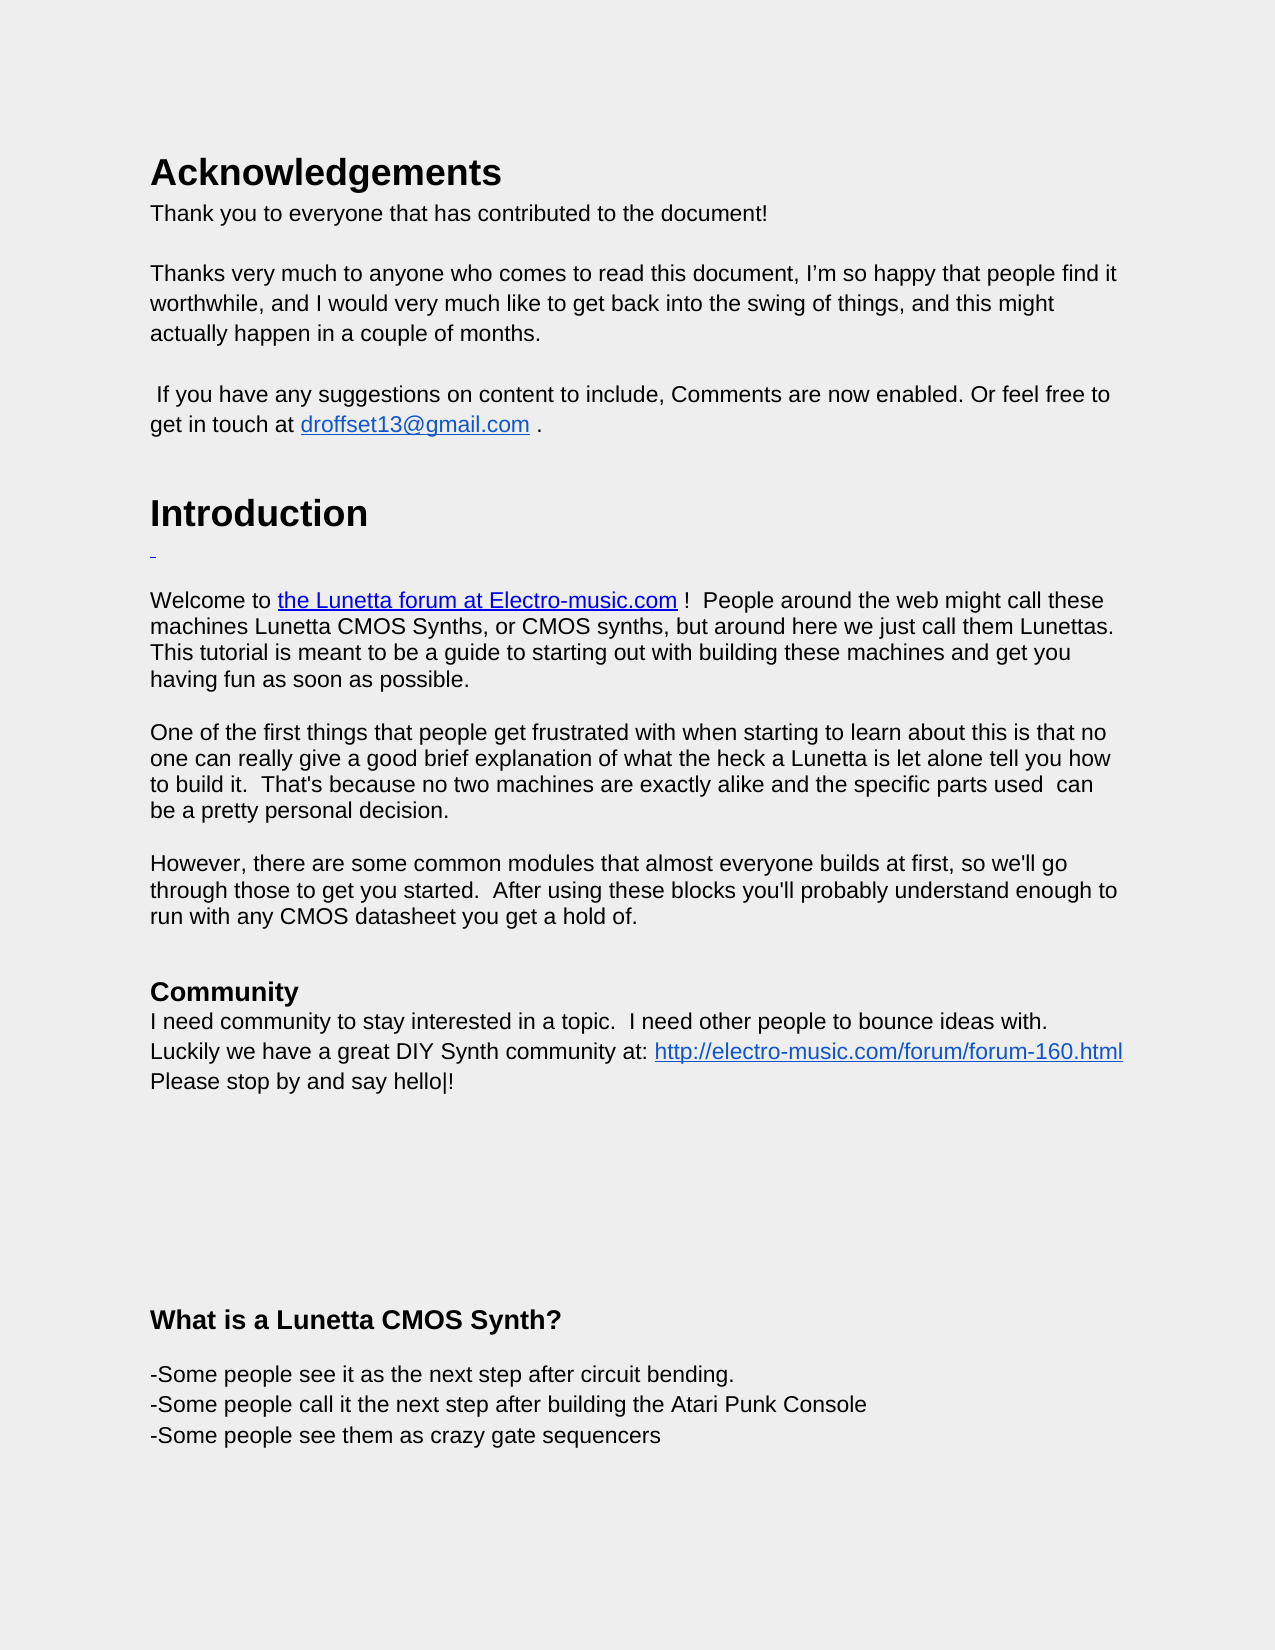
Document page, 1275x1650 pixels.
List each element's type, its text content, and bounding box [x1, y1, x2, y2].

text -Some people see them as crazy gate sequencers [150, 1422, 1125, 1448]
text Thanks very much to anyone who comes to read this document, I’m so happy that people find it worthwhile, and I would very much like to get back into the swing of things, and this might actually happen in a couple of months. [150, 260, 1125, 347]
text -Some people see it as the next step after circuit bending. [150, 1361, 1125, 1388]
text If you have any suggestions on content to include, Comments are now enabled. Or feel free to get in touch at droffset13@gmail.com . [150, 381, 1125, 437]
text However, there are some common modules that almost everyone builds at first, so we'll go through those to get you started. After using these blocks you'll probably understand enough to run with any CMOS datasheet you get a hold of. [150, 850, 1125, 929]
text Please stop by and say hello|! [150, 1068, 1125, 1094]
text Thank you to everyone that has contributed to the document! [150, 199, 1125, 226]
subtitle Introduction [150, 491, 1125, 534]
text One of the first things that people get frustrated with when starting to learn about this is that no one can really give a good brief explanation of what the heck a Lunetta is let alone tell you how to build it. That's because no two machines are exactly alike and the specific parts used can be a pretty personal decision. [150, 718, 1125, 824]
subtitle Community [150, 976, 1125, 1008]
text -Some people call it the next step after building the Atari Punk Console [150, 1391, 1125, 1418]
text I need community to stay interested in a topic. I need other people to bounce ideas with. Luckily we have a great DIY Synth community at: http://electro-music.com/forum/forum-160.html [150, 1008, 1125, 1064]
subtitle Acknowledgements [150, 150, 1125, 193]
subtitle What is a Lunetta CMOS Synth? [150, 1304, 1125, 1335]
text Welcome to the Lunetta forum at Electro-music.com ! People around the web might call these machines Lunetta CMOS Synths, or CMOS synths, but around here we just call them Lunettas. This tutorial is meant to be a guide to starting out with building these machines and get you having fun as soon as possible. [150, 587, 1125, 692]
